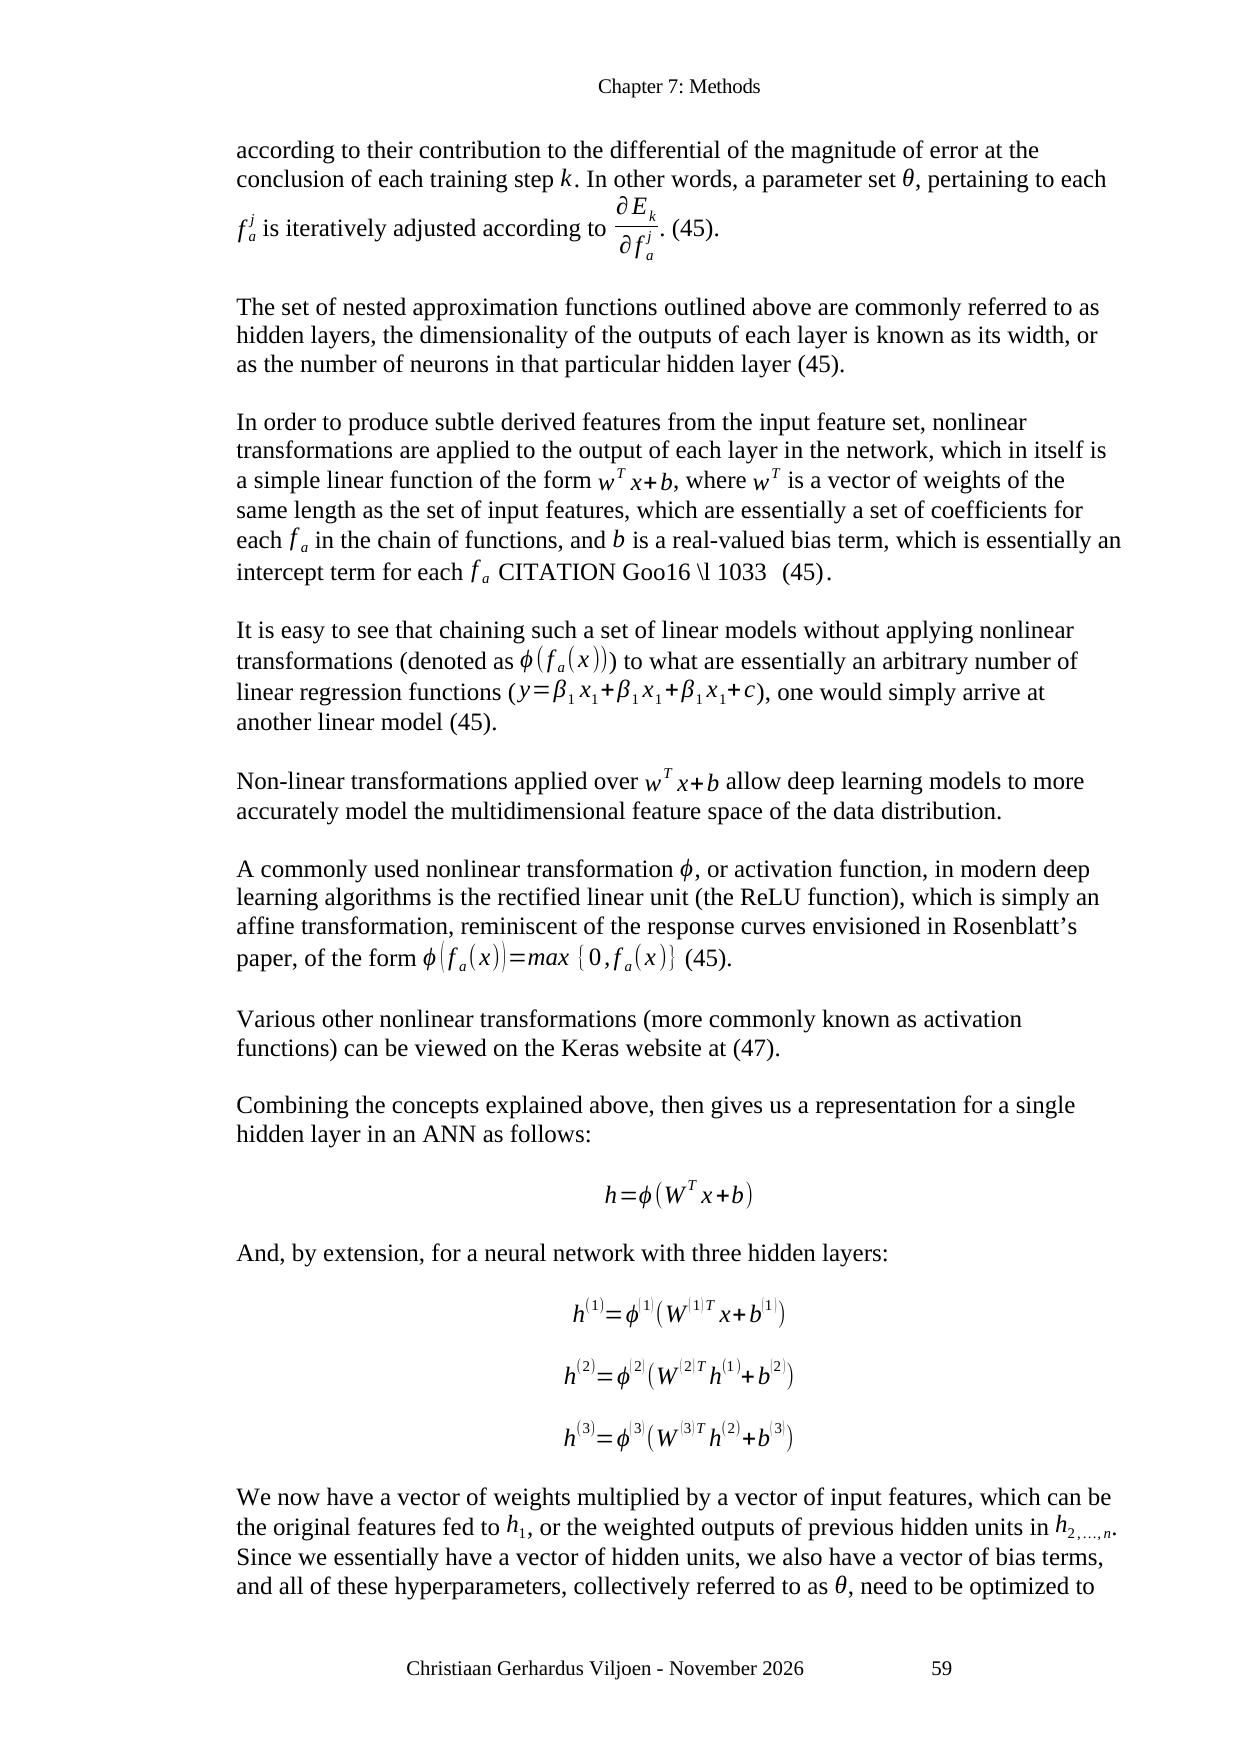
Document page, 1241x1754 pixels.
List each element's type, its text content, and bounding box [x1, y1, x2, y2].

text In order to produce subtle derived features from the input feature set, nonlinear transformations are applied to the output of each layer in the network, which in itself is a simple linear function of the form , where is a vector of weights of the same length as the set of input features, which are essentially a set of coefficients for each in the chain of functions, and is a real-valued bias term, which is essentially an intercept term for each . [236, 407, 1122, 587]
text And, by extension, for a neural network with three hidden layers: [236, 1238, 1122, 1267]
text The set of nested approximation functions outlined above are commonly referred to as hidden layers, the dimensionality of the outputs of each layer is known as its width, or as the number of neurons in that particular hidden layer. [236, 292, 1122, 378]
text Various other nonlinear transformations (more commonly known as activation functions) can be viewed on the Keras website at . [236, 1004, 1122, 1062]
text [236, 1482, 1122, 1599]
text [236, 135, 1122, 263]
text Combining the concepts explained above, then gives us a representation for a single hidden layer in an ANN as follows: [236, 1090, 1122, 1148]
text It is easy to see that chaining such a set of linear models without applying nonlinear transformations (denoted as ) to what are essentially an arbitrary number of linear regression functions (), one would simply arrive at another linear model . [236, 615, 1122, 736]
text A commonly used nonlinear transformation , or activation function, in modern deep learning algorithms is the rectified linear unit (the ReLU function), which is simply an affine transformation, reminiscent of the response curves envisioned in Rosenblatt’s paper, of the form . [236, 854, 1122, 975]
text Non-linear transformations applied over allow deep learning models to more accurately model the multidimensional feature space of the data distribution. [236, 765, 1122, 825]
